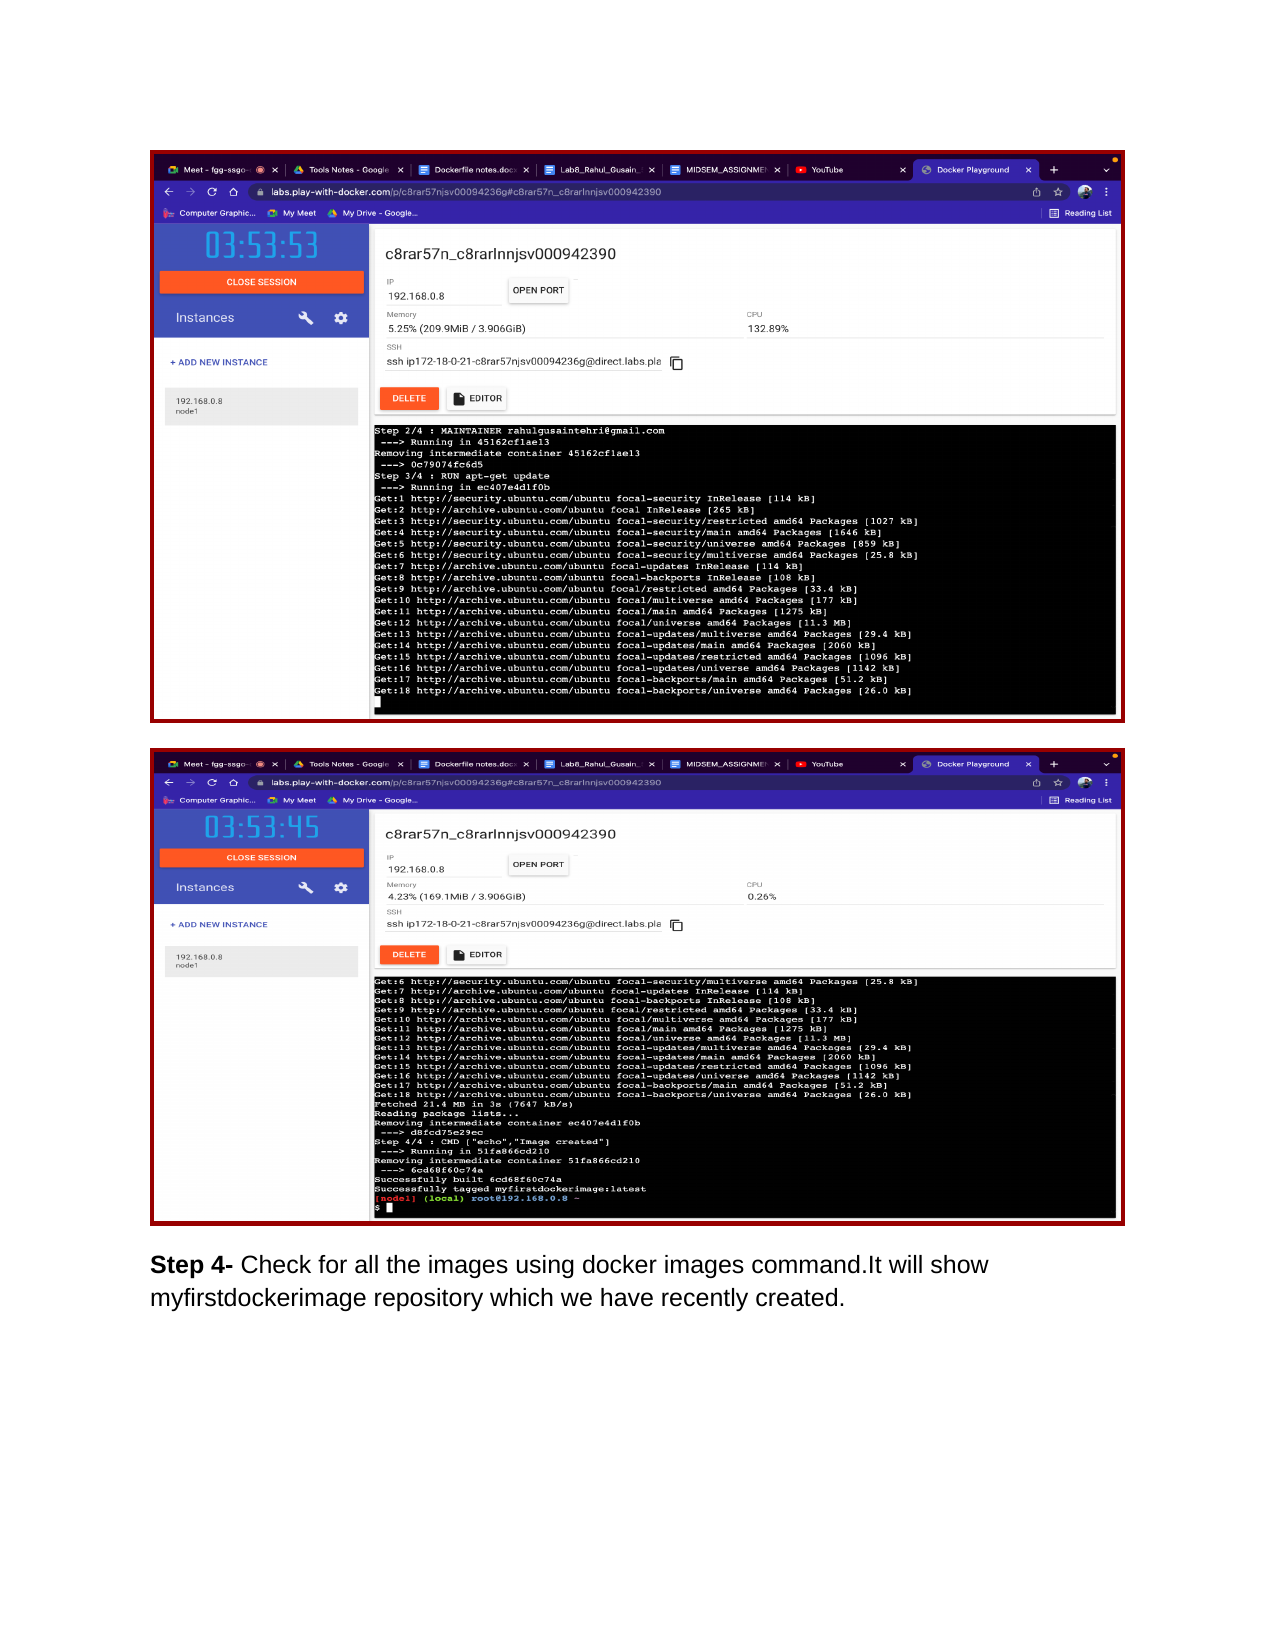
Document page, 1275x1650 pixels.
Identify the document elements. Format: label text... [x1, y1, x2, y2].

picture [154, 154, 1121, 719]
text Step 4- Check for all the images using docker images command.It will show myfirstdockerimage repository which we have recently created. [150, 1250, 1125, 1312]
picture [154, 752, 1121, 1221]
